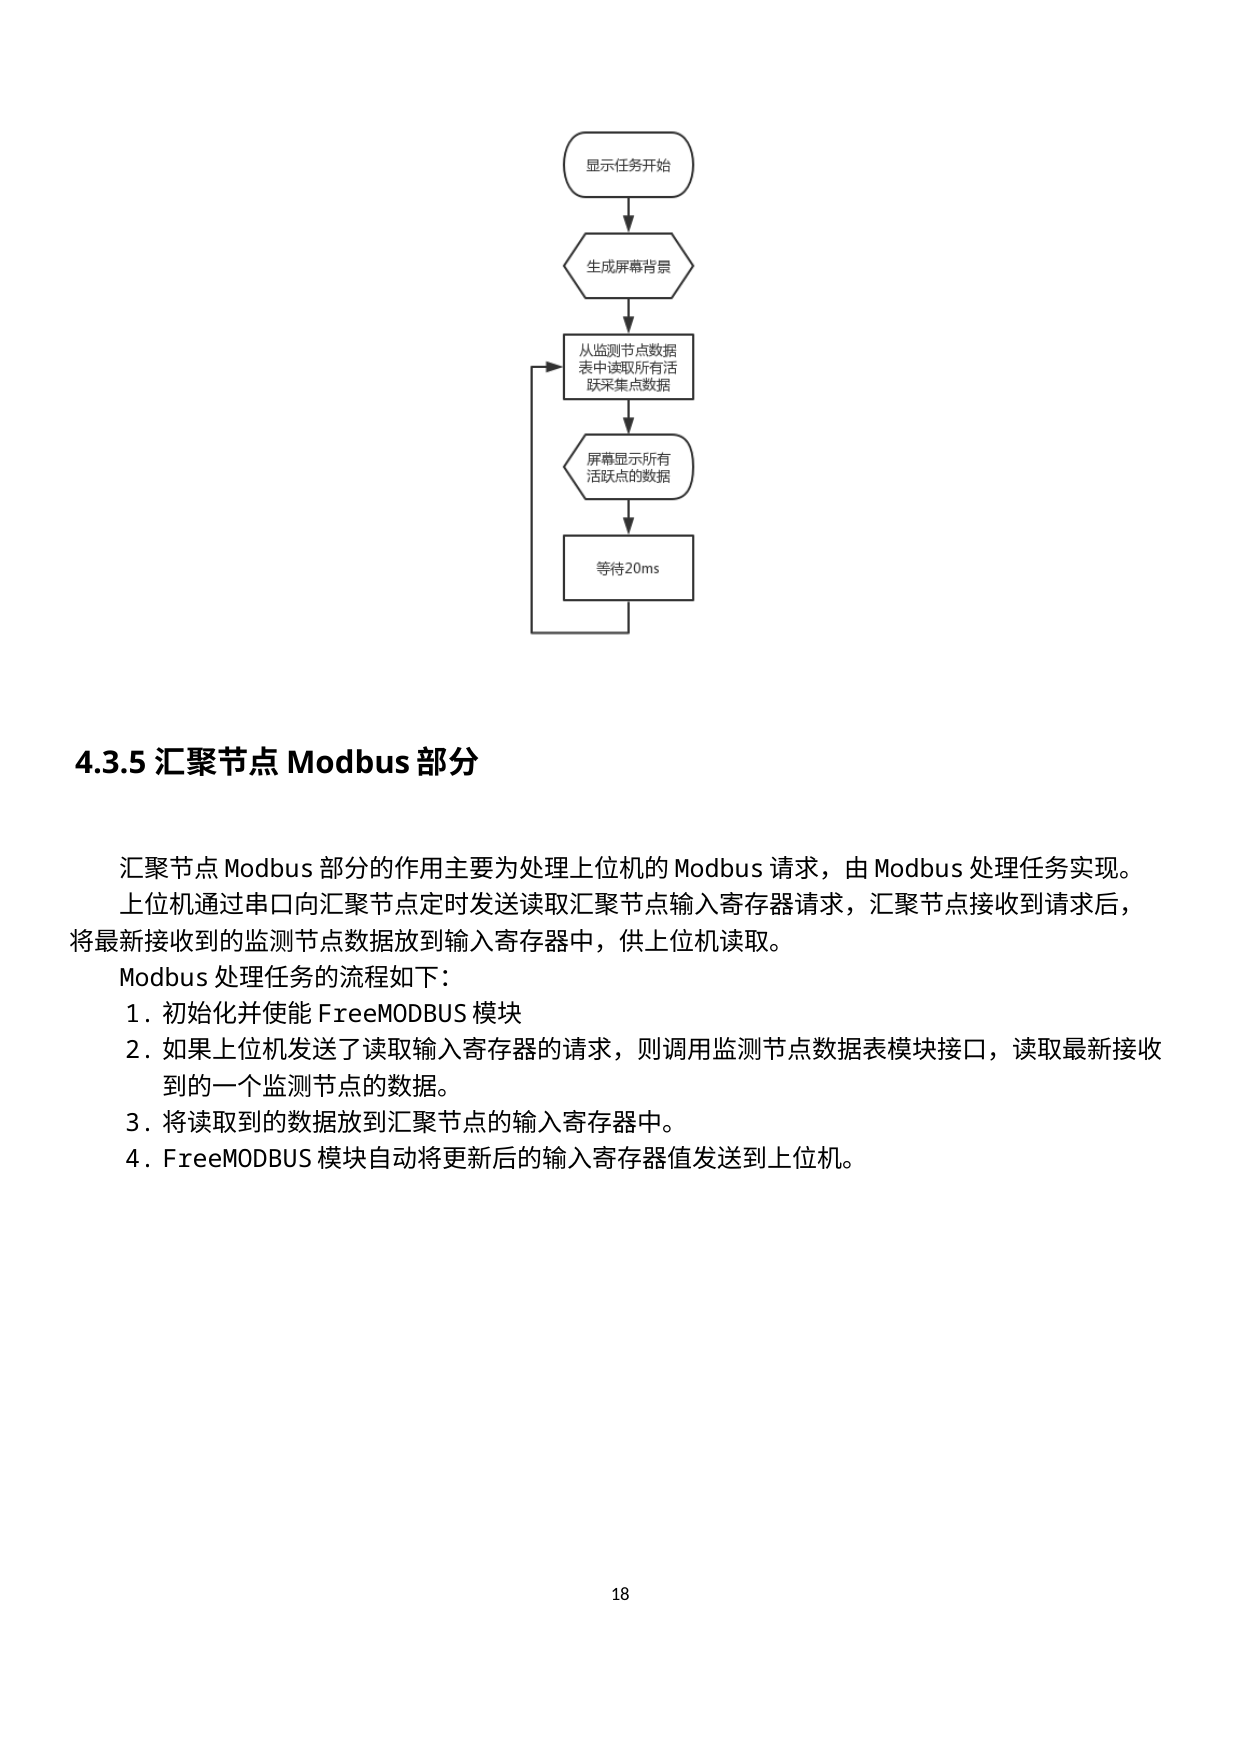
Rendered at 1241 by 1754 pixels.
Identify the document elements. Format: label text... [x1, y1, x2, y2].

text 汇聚节点Modbus部分的作用主要为处理上位机的Modbus请求，由Modbus处理任务实现。 [69, 848, 1165, 885]
text 上位机通过串口向汇聚节点定时发送读取汇聚节点输入寄存器请求，汇聚节点接收到请求后，将最新接收到的监测节点数据放到输入寄存器中，供上位机读取。 [69, 885, 1165, 957]
picture [480, 81, 760, 698]
list FreeMODBUS模块自动将更新后的输入寄存器值发送到上位机。 [125, 1138, 1165, 1175]
list 将读取到的数据放到汇聚节点的输入寄存器中。 [125, 1102, 1165, 1138]
list 初始化并使能FreeMODBUS模块 [125, 993, 1165, 1030]
list 如果上位机发送了读取输入寄存器的请求，则调用监测节点数据表模块接口，读取最新接收到的一个监测节点的数据。 [125, 1030, 1165, 1102]
text Modbus处理任务的流程如下： [69, 957, 1165, 993]
text 汇聚节点Modbus部分 [75, 728, 1165, 793]
